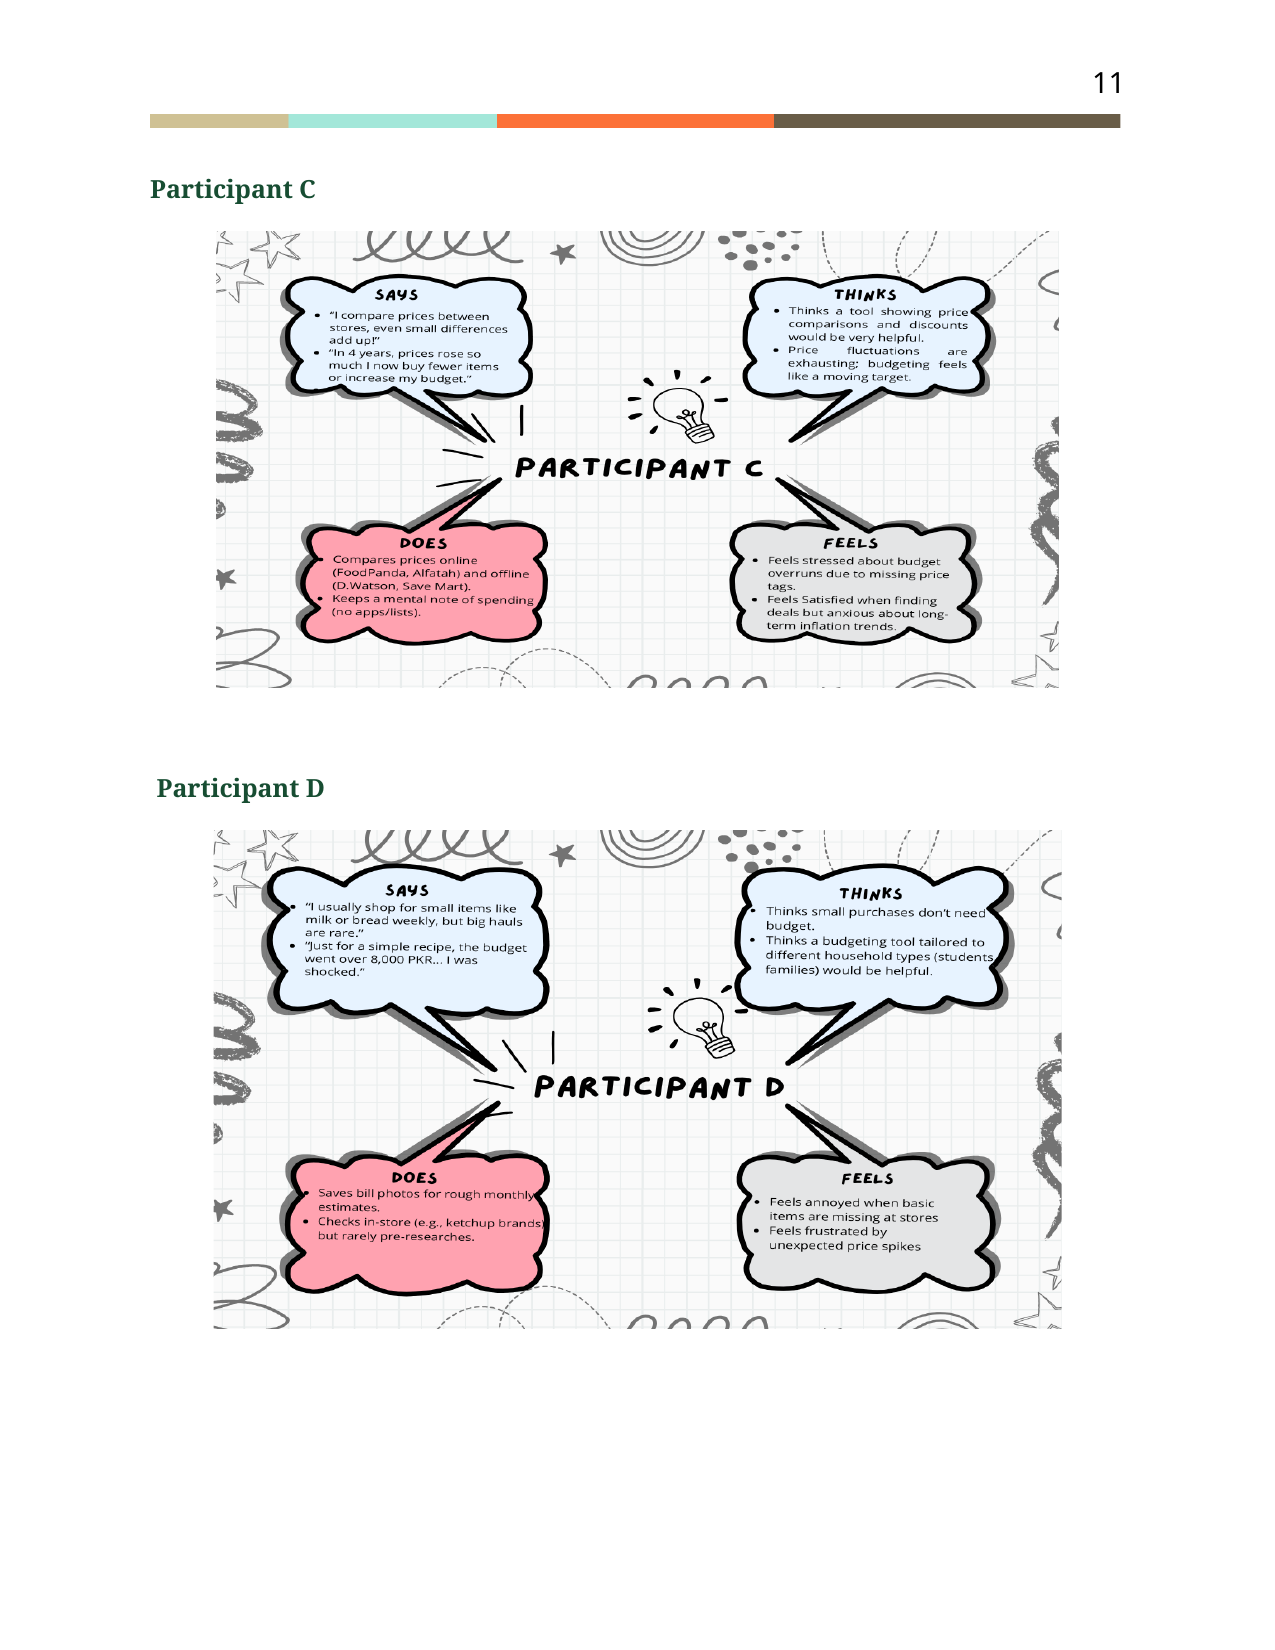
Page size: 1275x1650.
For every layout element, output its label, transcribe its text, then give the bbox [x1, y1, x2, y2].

subtitle Participant D [150, 771, 1125, 805]
subtitle Participant C [150, 172, 1125, 206]
picture [150, 114, 1121, 128]
picture [213, 830, 1062, 1329]
picture [216, 231, 1059, 688]
